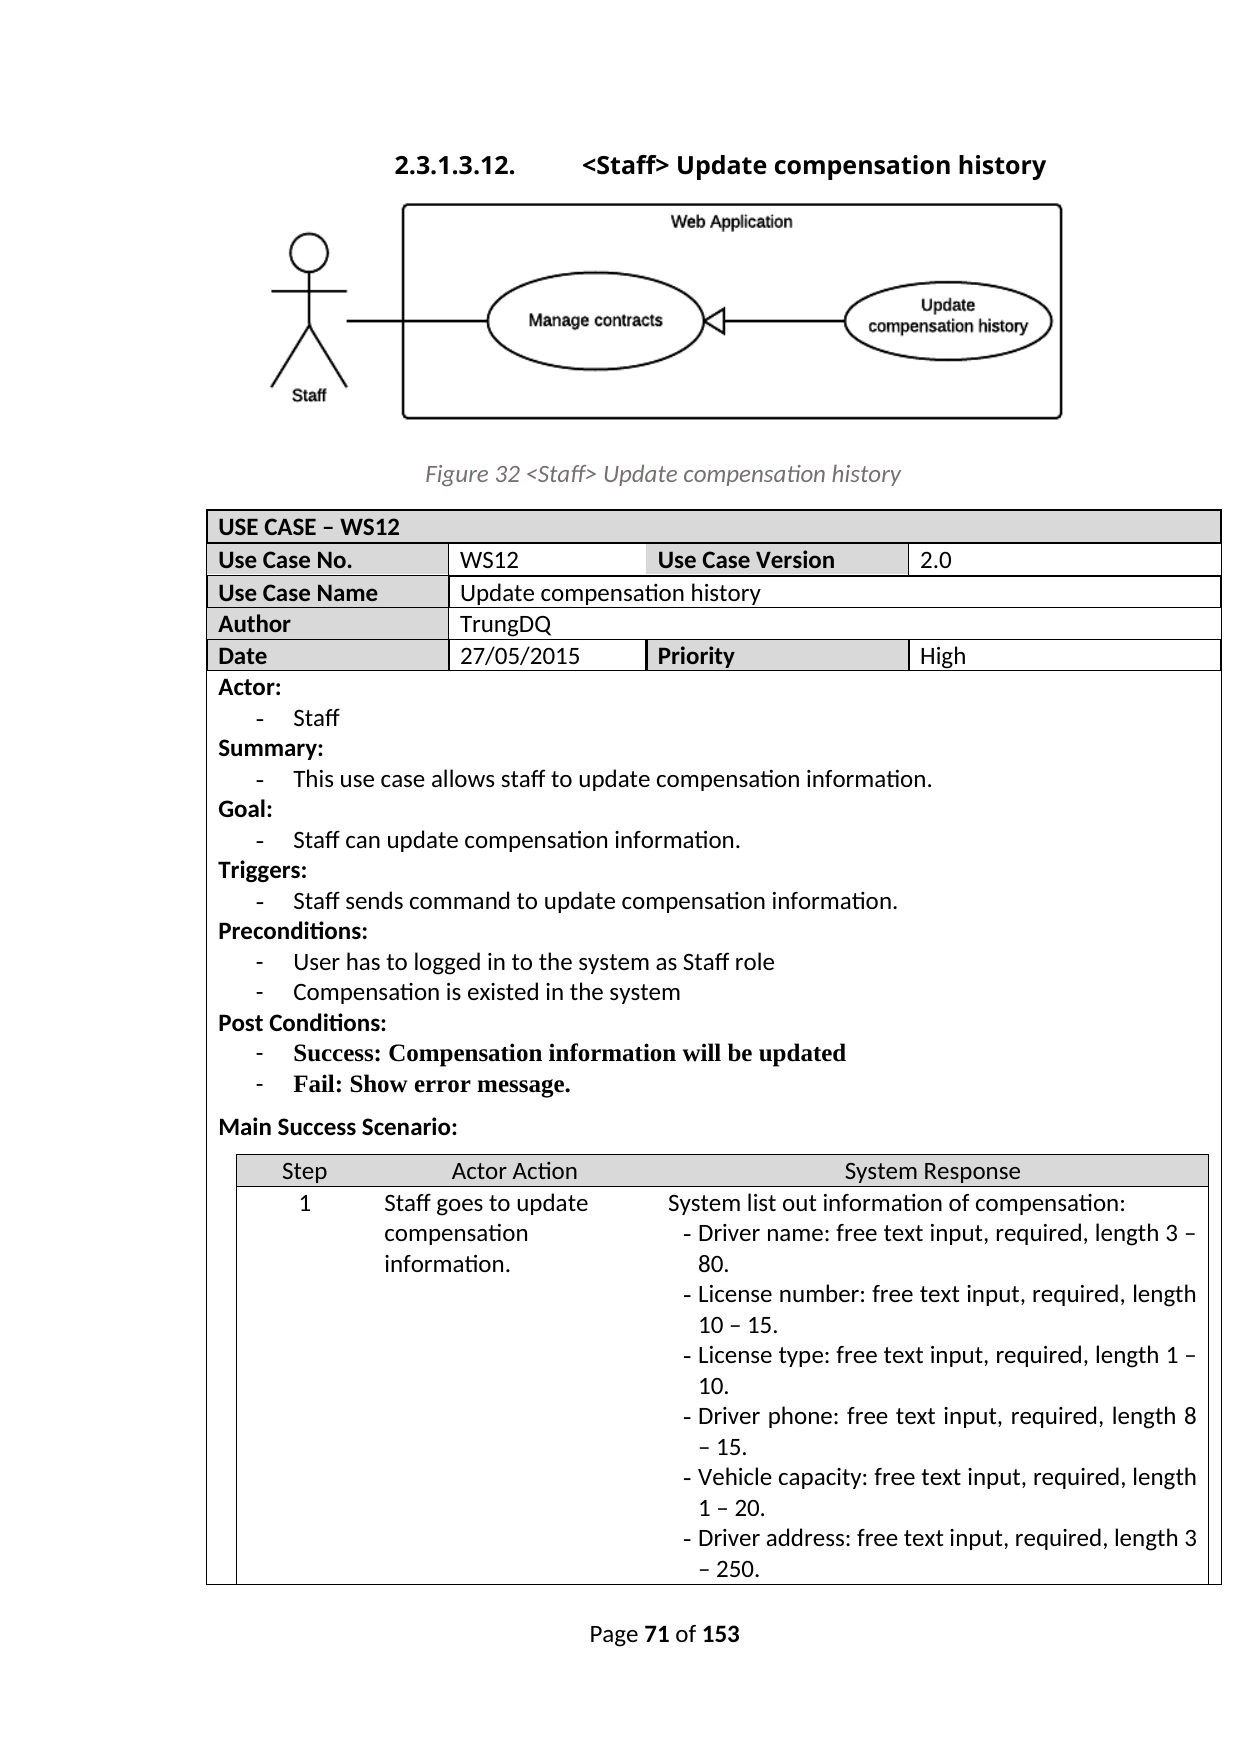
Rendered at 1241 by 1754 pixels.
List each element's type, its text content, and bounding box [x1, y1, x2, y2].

table_cell Date [208, 640, 448, 670]
table_cell Use Case Name [208, 576, 448, 607]
table_cell High [910, 640, 1220, 670]
table_cell Use Case Version [646, 544, 908, 574]
picture [244, 184, 1085, 439]
table_cell TrungDQ [449, 608, 1221, 639]
table_cell Use Case No. [207, 544, 448, 574]
table_header USE CASE – WS12 [208, 511, 1220, 542]
table_cell 2.0 [909, 544, 1221, 574]
table_cell WS12 [449, 544, 646, 574]
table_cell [207, 671, 1221, 1583]
table_cell Author [207, 608, 448, 639]
table_cell 27/05/2015 [450, 640, 645, 670]
table_cell Update compensation history [450, 577, 1220, 607]
subtitle <Staff> Update compensation history [394, 148, 1122, 182]
table_cell Priority [648, 640, 908, 670]
